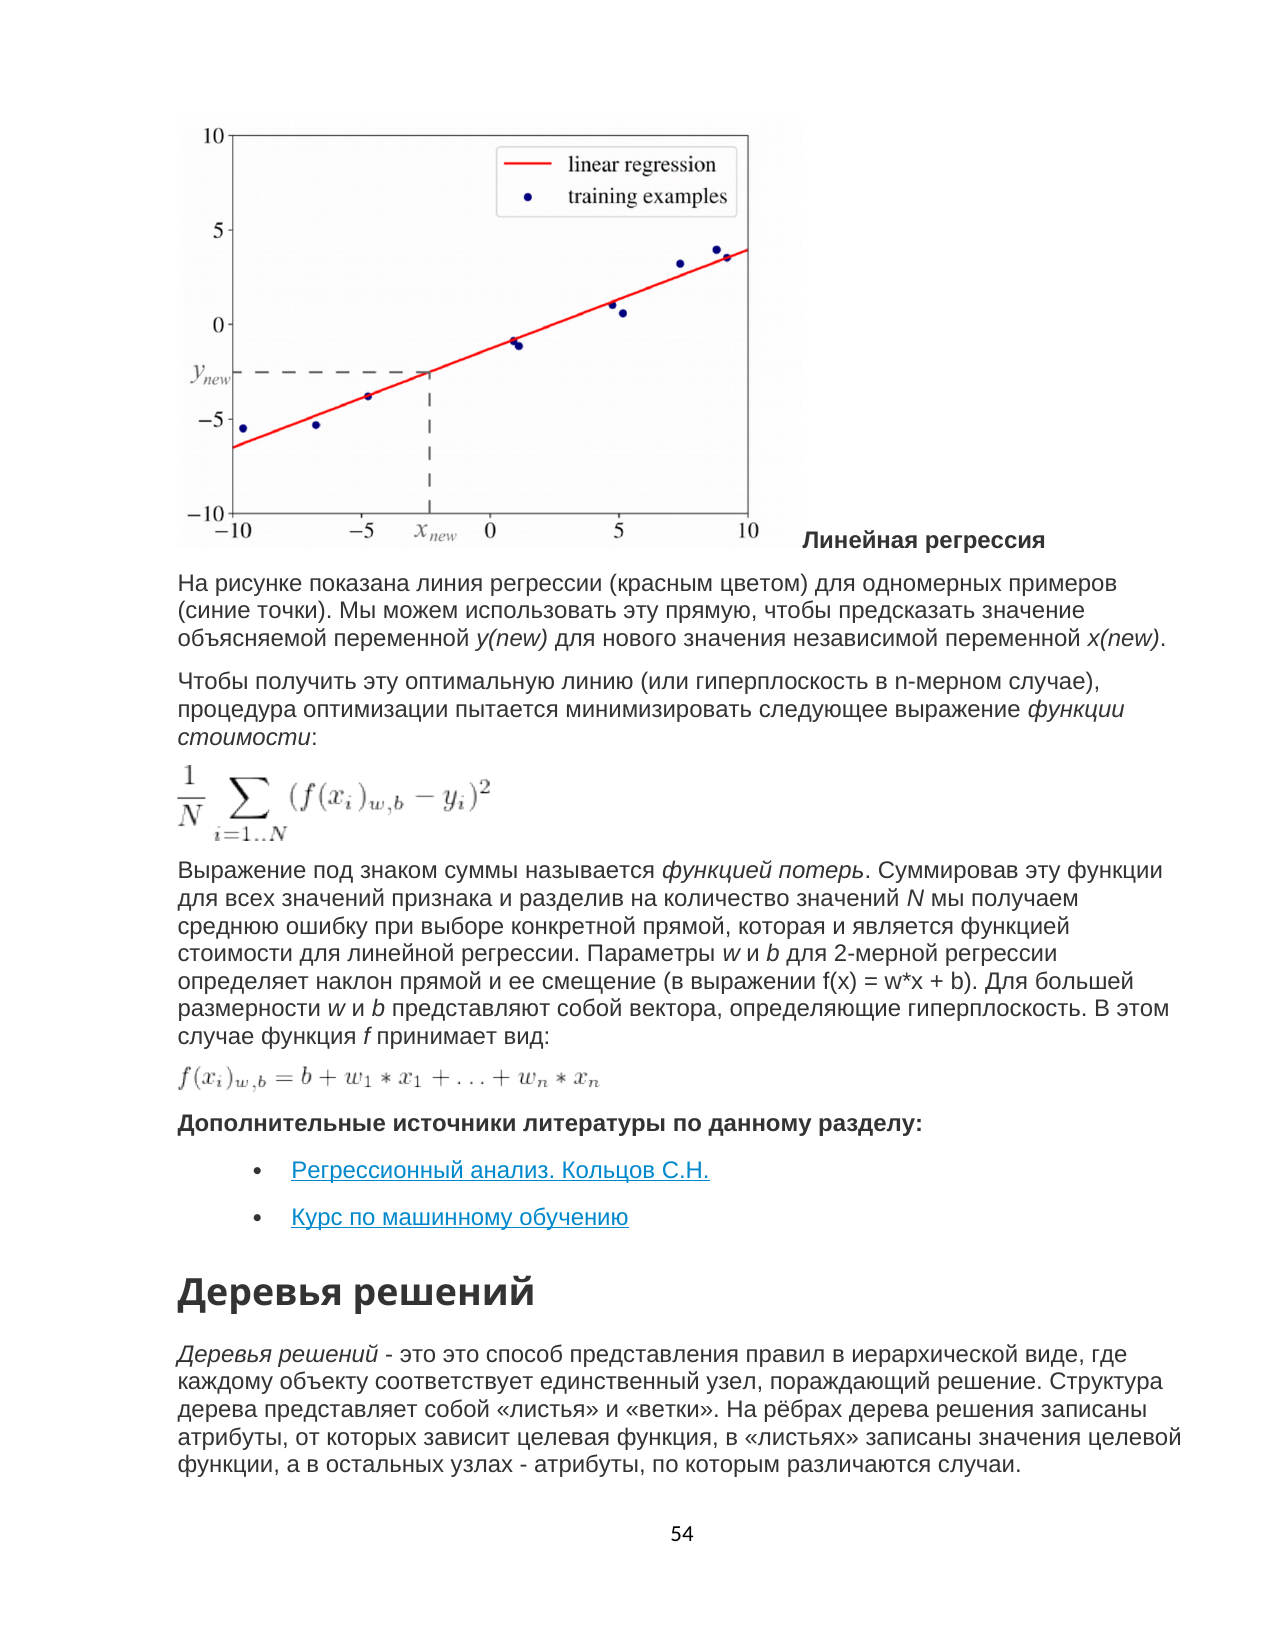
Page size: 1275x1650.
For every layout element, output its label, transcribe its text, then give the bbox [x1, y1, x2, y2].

list Курс по машинному обучению [254, 1199, 1186, 1230]
picture [177, 118, 803, 549]
text Чтобы получить эту оптимальную линию (или гиперплоскость в n-мерном случае), процедура оптимизации пытается минимизировать следующее выражение функции стоимости: [177, 667, 1186, 750]
picture [177, 1065, 600, 1092]
text На рисунке показана линия регрессии (красным цветом) для одномерных примеров (синие точки). Мы можем использовать эту прямую, чтобы предсказать значение объясняемой переменной y(new) для нового значения независимой переменной x(new). [177, 569, 1186, 652]
picture [177, 765, 490, 841]
text Дополнительные источники литературы по данному разделу: [177, 1109, 1186, 1136]
list Регрессионный анализ. Кольцов С.Н. [254, 1152, 1186, 1183]
text Выражение под знаком суммы называется функцией потерь. Суммировав этy функции для всех значений признака и разделив на количество значений N мы получаем среднюю ошибку при выборе конкретной прямой, которая и является функцией стоимости для линейной регрессии. Параметры w и b для 2-мерной регрессии определяет наклон прямой и ее смещение (в выражении f(x) = w*x + b). Для большей размерности w и b представляют собой вектора, определяющие гиперплоскость. В этом случае функция f принимает вид: [177, 856, 1186, 1049]
text Деревья решений [177, 1254, 1186, 1316]
text Деревья решений - это это способ представления правил в иерархической виде, где каждому объекту соответствует единственный узел, пораждающий решение. Структура дерева представляет собой «листья» и «ветки». На рёбрах дерева решения записаны атрибуты, от которых зависит целевая функция, в «листьях» записаны значения целевой функции, а в остальных узлах - атрибуты, по которым различаются случаи. [177, 1339, 1186, 1478]
